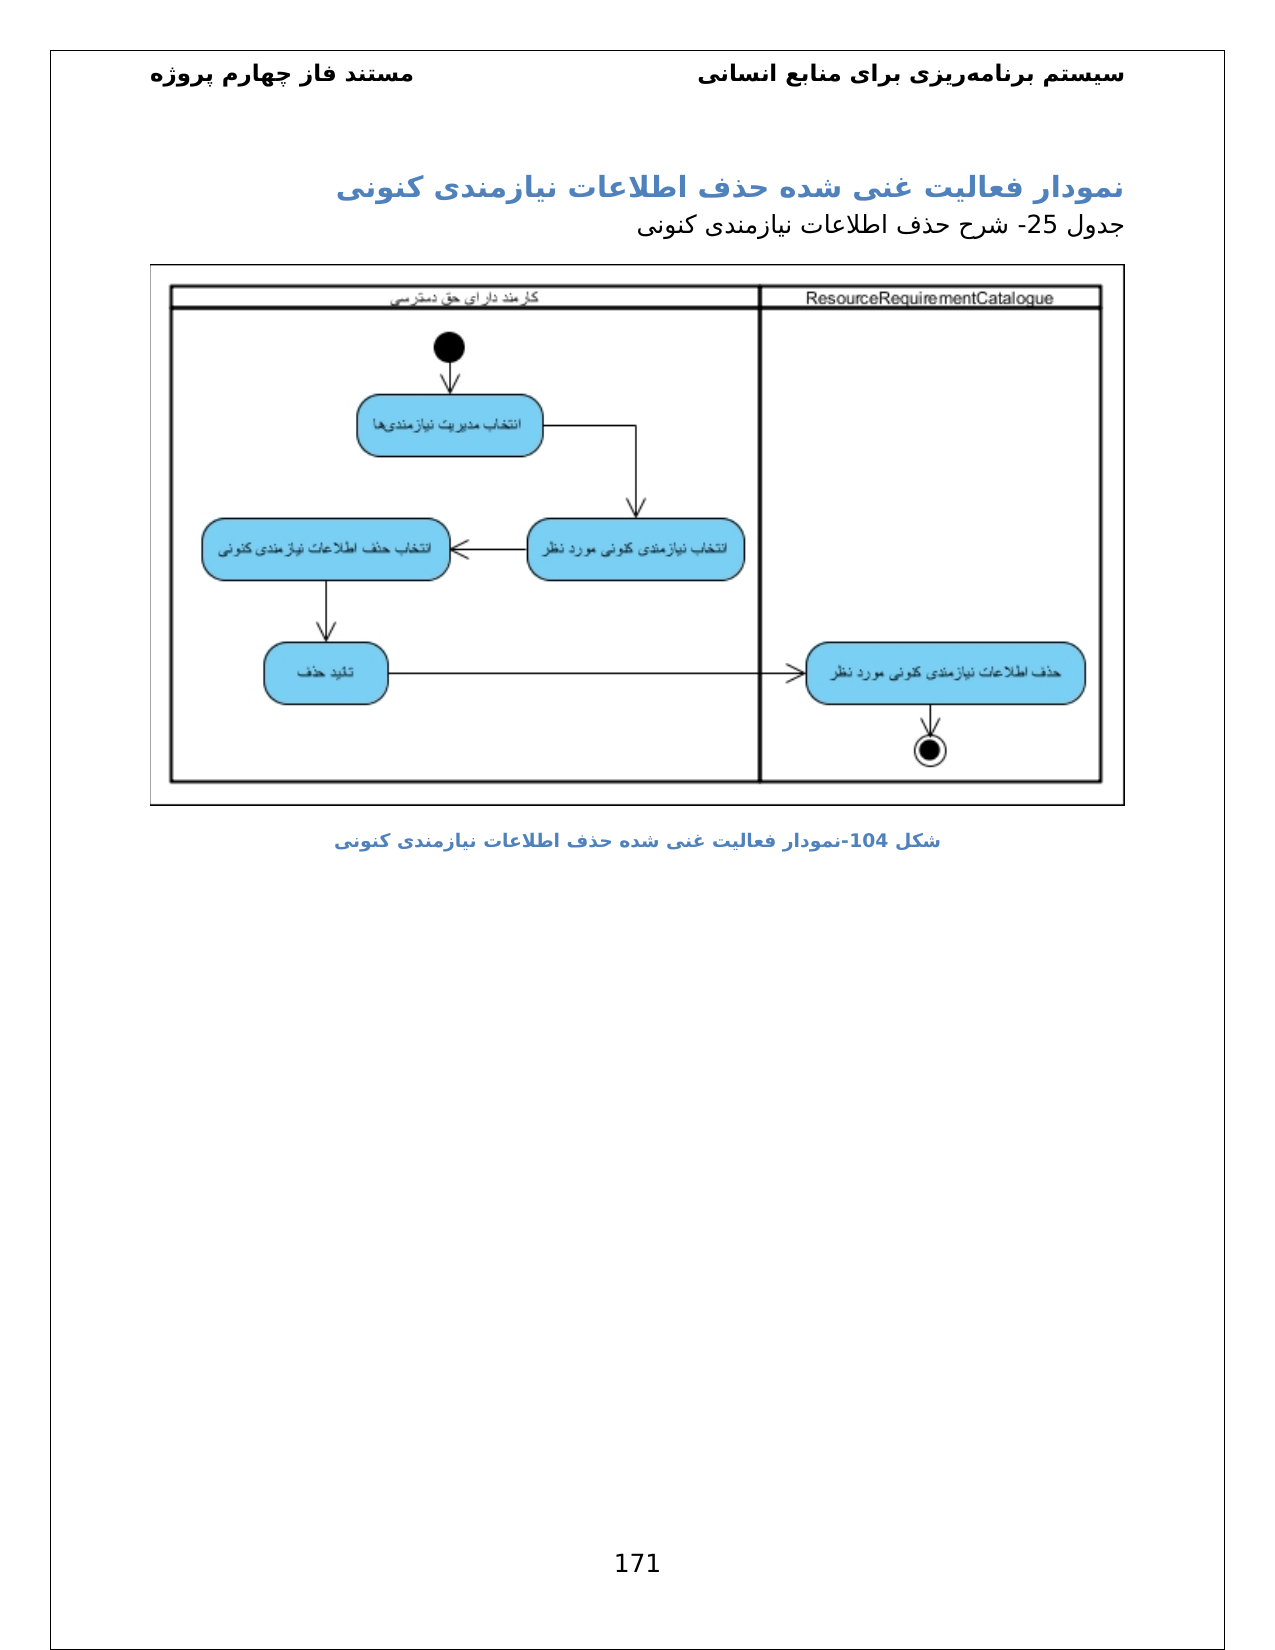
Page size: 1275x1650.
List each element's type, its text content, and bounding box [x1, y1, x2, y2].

text شکل 104-نمودار فعالیت غنی شده حذف اطلاعات نیازمندی کنونی [150, 830, 1125, 852]
picture [150, 264, 1125, 806]
subtitle نمودار فعالیت غنی شده حذف اطلاعات نیازمندی کنونی [150, 171, 1125, 205]
text جدول 25- شرح حذف اطلاعات نیازمندی کنونی [150, 210, 1125, 239]
